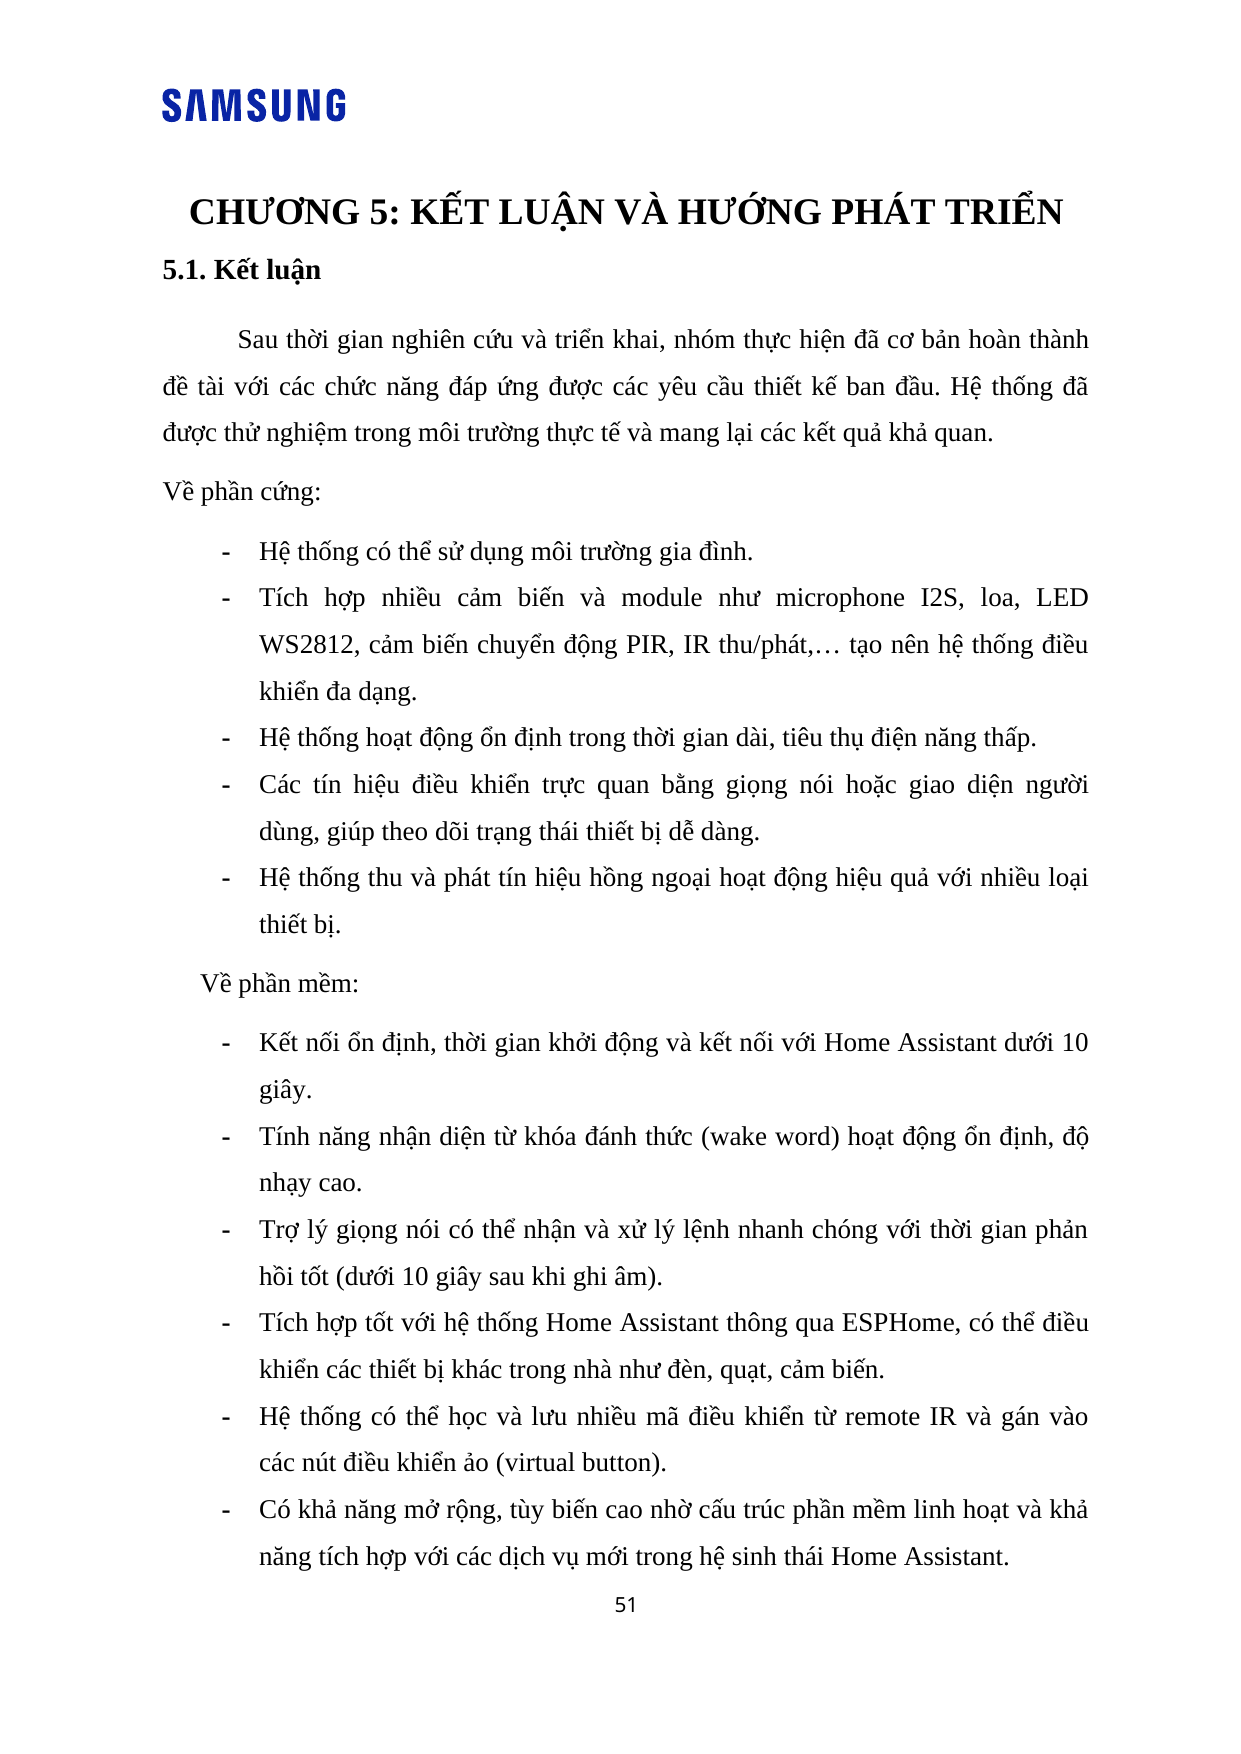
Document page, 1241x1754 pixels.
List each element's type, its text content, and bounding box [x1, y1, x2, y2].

list Kết nối ổn định, thời gian khởi động và kết nối với Home Assistant dưới 10 giây. [221, 1026, 1090, 1104]
list Tích hợp nhiều cảm biến và module như microphone I2S, loa, LED WS2812, cảm biến chuyển động PIR, IR thu/phát,… tạo nên hệ thống điều khiển đa dạng. [221, 581, 1090, 706]
list Hệ thống thu và phát tín hiệu hồng ngoại hoạt động hiệu quả với nhiều loại thiết bị. [221, 861, 1090, 939]
text Về phần mềm: [162, 967, 1090, 998]
list Trợ lý giọng nói có thể nhận và xử lý lệnh nhanh chóng với thời gian phản hồi tốt (dưới 10 giây sau khi ghi âm). [221, 1213, 1090, 1291]
text Về phần cứng: [162, 475, 1090, 507]
text CHƯƠNG 5: KẾT LUẬN VÀ HƯỚNG PHÁT TRIỂN [162, 190, 1090, 233]
list Có khả năng mở rộng, tùy biến cao nhờ cấu trúc phần mềm linh hoạt và khả năng tích hợp với các dịch vụ mới trong hệ sinh thái Home Assistant. [221, 1493, 1090, 1571]
text 5.1. Kết luận [162, 252, 1090, 285]
list Hệ thống hoạt động ổn định trong thời gian dài, tiêu thụ điện năng thấp. [221, 721, 1090, 752]
list Các tín hiệu điều khiển trực quan bằng giọng nói hoặc giao diện người dùng, giúp theo dõi trạng thái thiết bị dễ dàng. [221, 768, 1090, 846]
list Hệ thống có thể sử dụng môi trường gia đình. [221, 534, 1090, 566]
list Tính năng nhận diện từ khóa đánh thức (wake word) hoạt động ổn định, độ nhạy cao. [221, 1119, 1090, 1197]
list Hệ thống có thể học và lưu nhiều mã điều khiển từ remote IR và gán vào các nút điều khiển ảo (virtual button). [221, 1399, 1090, 1477]
text Sau thời gian nghiên cứu và triển khai, nhóm thực hiện đã cơ bản hoàn thành đề tài với các chức năng đáp ứng được các yêu cầu thiết kế ban đầu. Hệ thống đã được thử nghiệm trong môi trường thực tế và mang lại các kết quả khả quan. [162, 323, 1090, 447]
list Tích hợp tốt với hệ thống Home Assistant thông qua ESPHome, có thể điều khiển các thiết bị khác trong nhà như đèn, quạt, cảm biến. [221, 1306, 1090, 1384]
